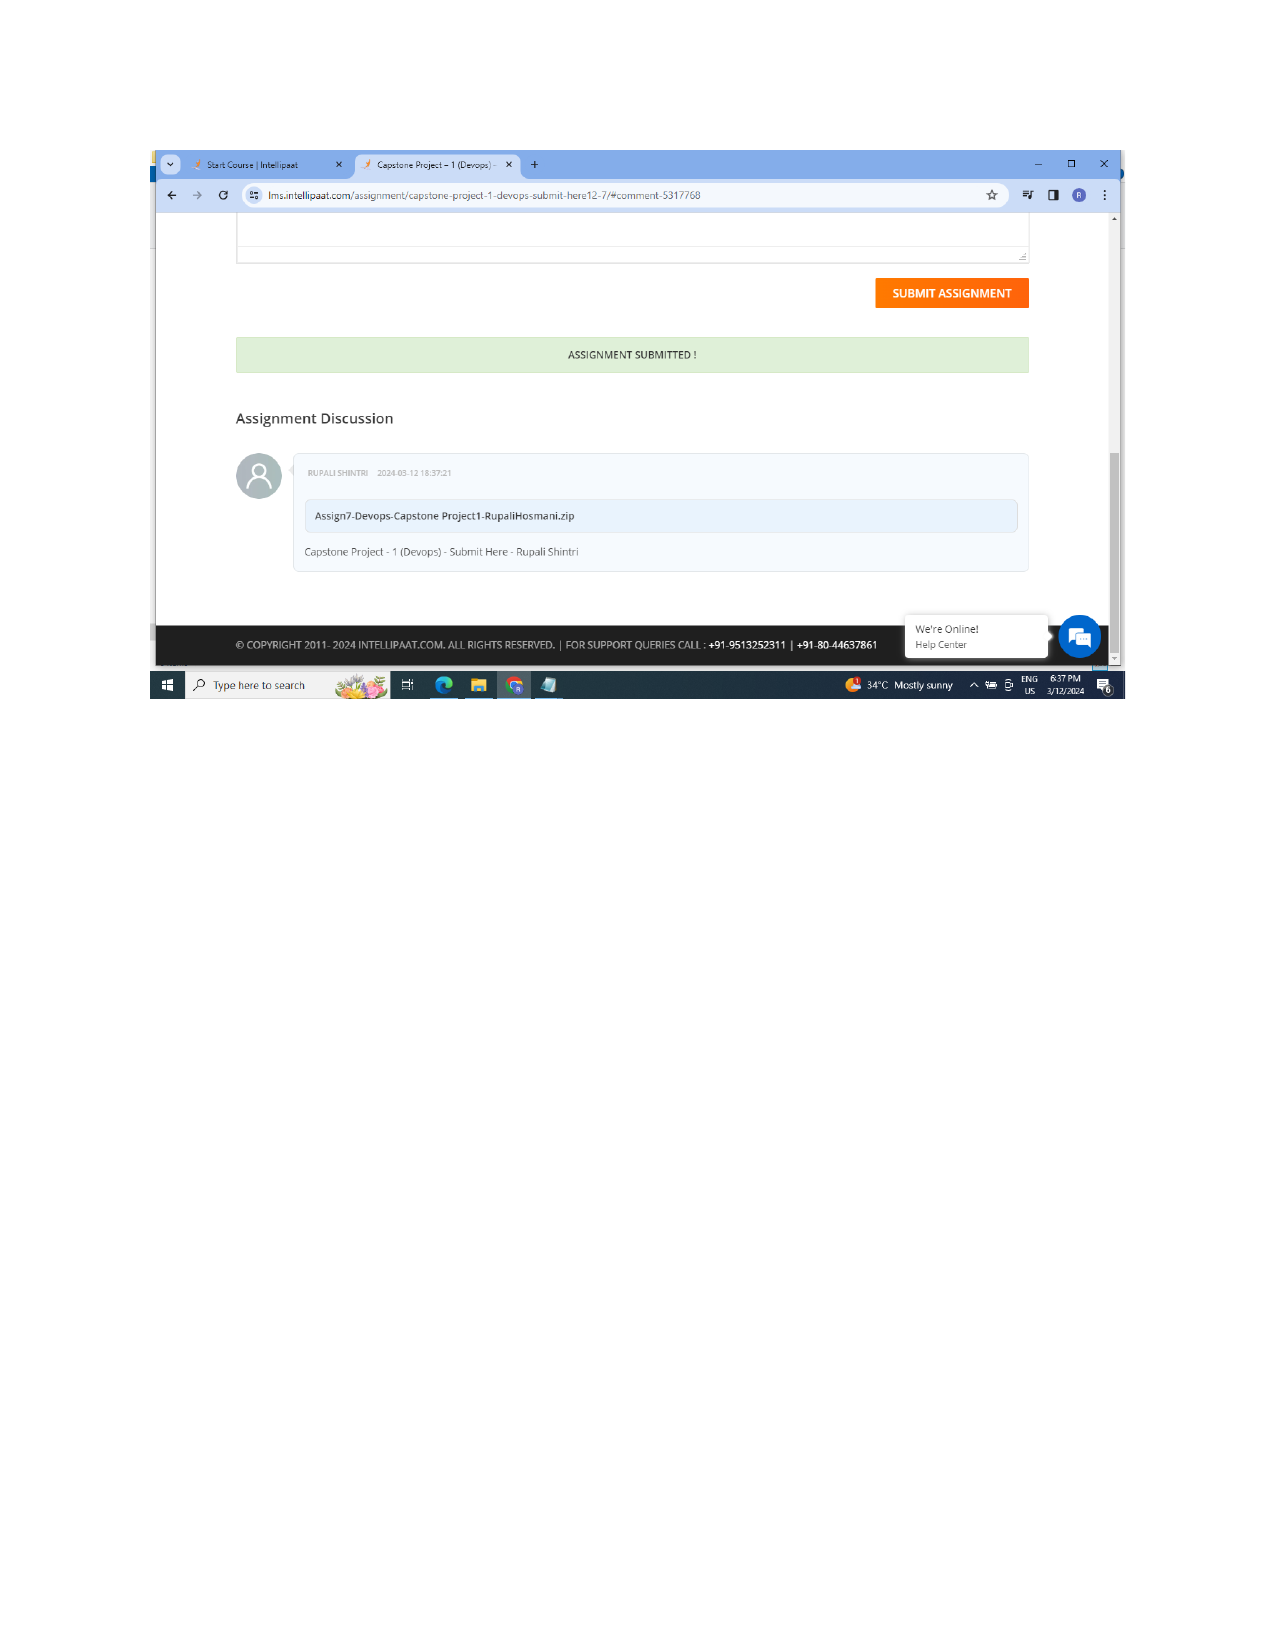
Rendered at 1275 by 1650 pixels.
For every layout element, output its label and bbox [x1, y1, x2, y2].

picture [150, 150, 1125, 699]
